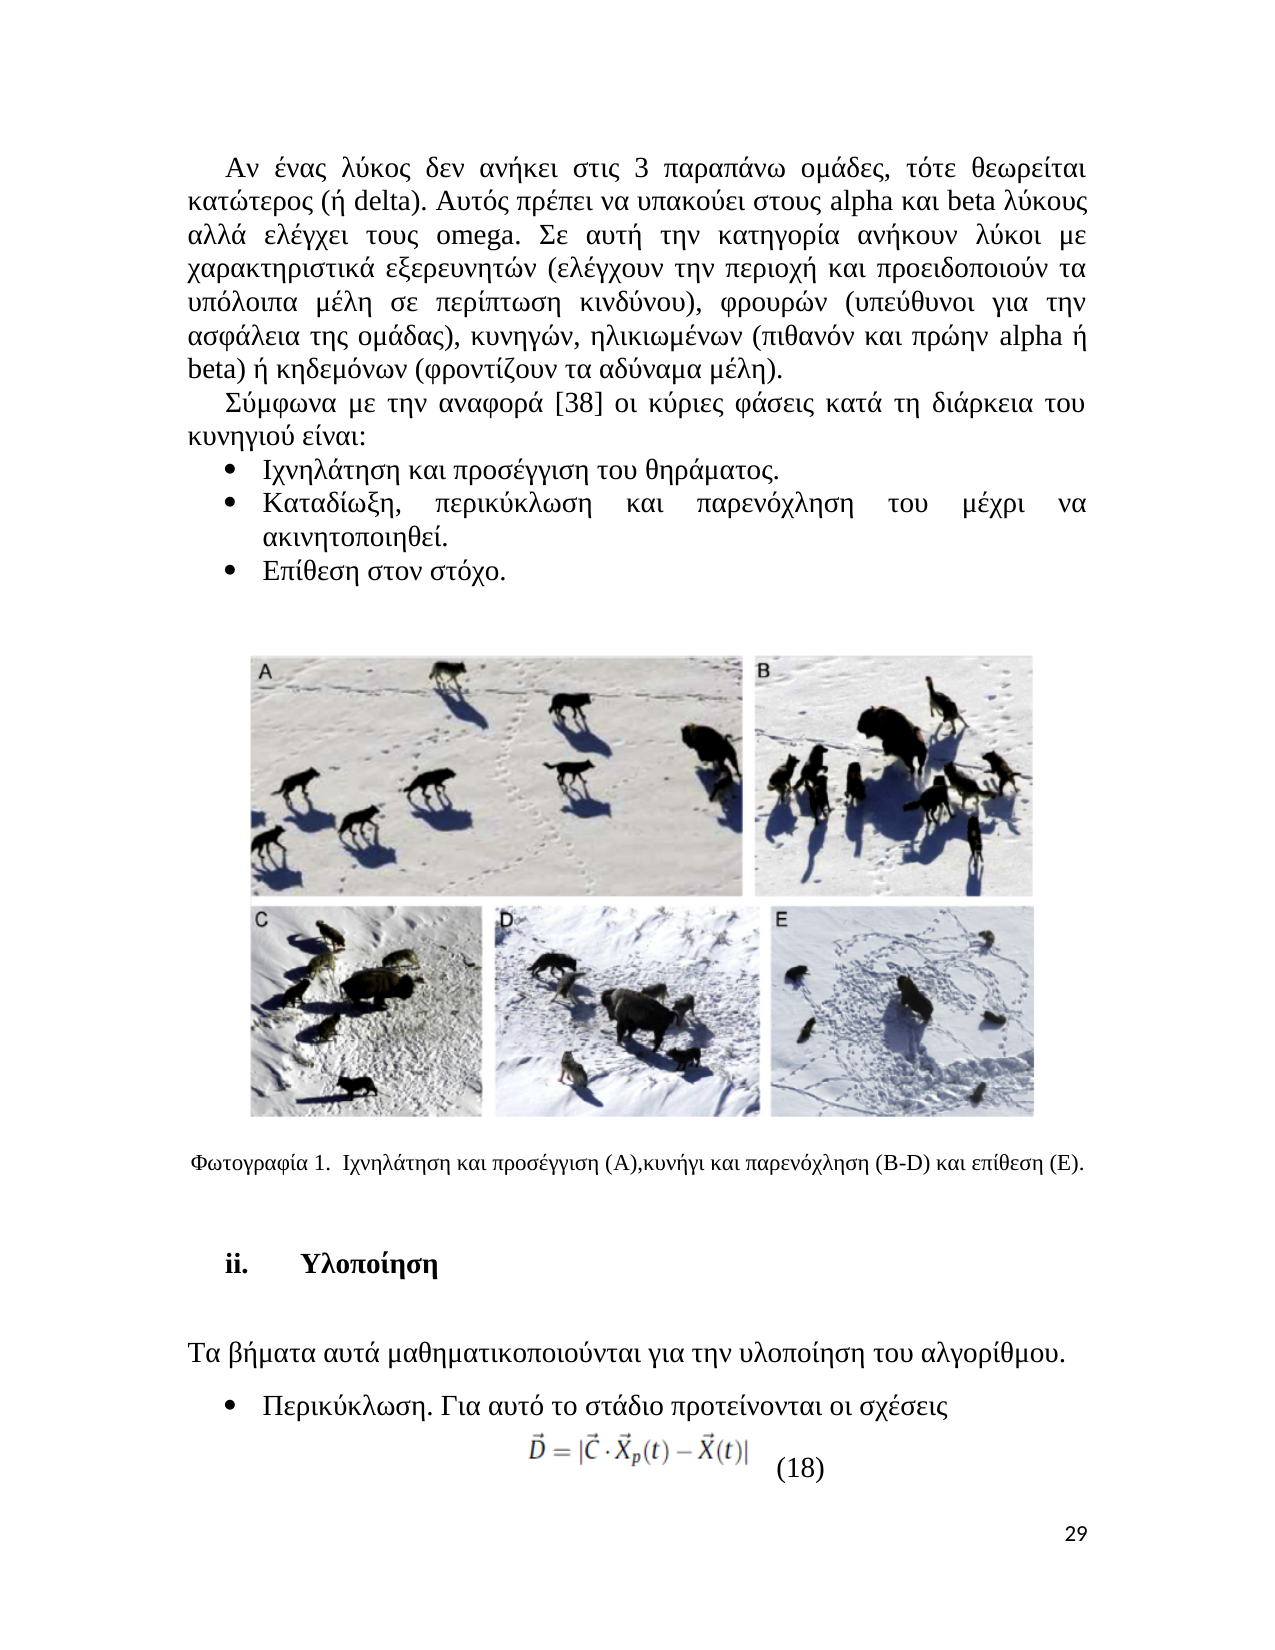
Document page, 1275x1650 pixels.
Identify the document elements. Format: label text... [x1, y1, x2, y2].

picture [525, 1424, 762, 1478]
list Ιχνηλάτηση και προσέγγιση του θηράματος. [225, 452, 1087, 486]
list Περικύκλωση. Για αυτό το στάδιο προτείνονται οι σχέσεις [225, 1388, 1087, 1422]
text Σύμφωνα με την αναφορά [38] οι κύριες φάσεις κατά τη διάρκεια του κυνηγιού είναι: [187, 385, 1087, 452]
picture [187, 639, 1088, 1130]
text Αν ένας λύκος δεν ανήκει στις 3 παραπάνω ομάδες, τότε θεωρείται κατώτερος (ή delta). Αυτός πρέπει να υπακούει στους alpha και beta λύκους αλλά ελέγχει τους omega. Σε αυτή την κατηγορία ανήκουν λύκοι με χαρακτηριστικά εξερευνητών (ελέγχουν την περιοχή και προειδοποιούν τα υπόλοιπα μέλη σε περίπτωση κινδύνου), φρουρών (υπεύθυνοι για την ασφάλεια της ομάδας), κυνηγών, ηλικιωμένων (πιθανόν και πρώην alpha ή beta) ή κηδεμόνων (φροντίζουν τα αδύναμα μέλη). [187, 150, 1087, 385]
text Φωτογραφία 1. Ιχνηλάτηση και προσέγγιση (A),κυνήγι και παρενόχληση (B-D) και επίθεση (Ε). [187, 1149, 1087, 1175]
text Τα βήματα αυτά μαθηματικοποιούνται για την υλοποίηση του αλγορίθμου. [187, 1336, 1087, 1369]
list Υλοποίηση [225, 1247, 1087, 1280]
list Καταδίωξη, περικύκλωση και παρενόχληση του μέχρι να ακινητοποιηθεί. [225, 486, 1087, 553]
list Επίθεση στον στόχο. [225, 553, 1087, 586]
